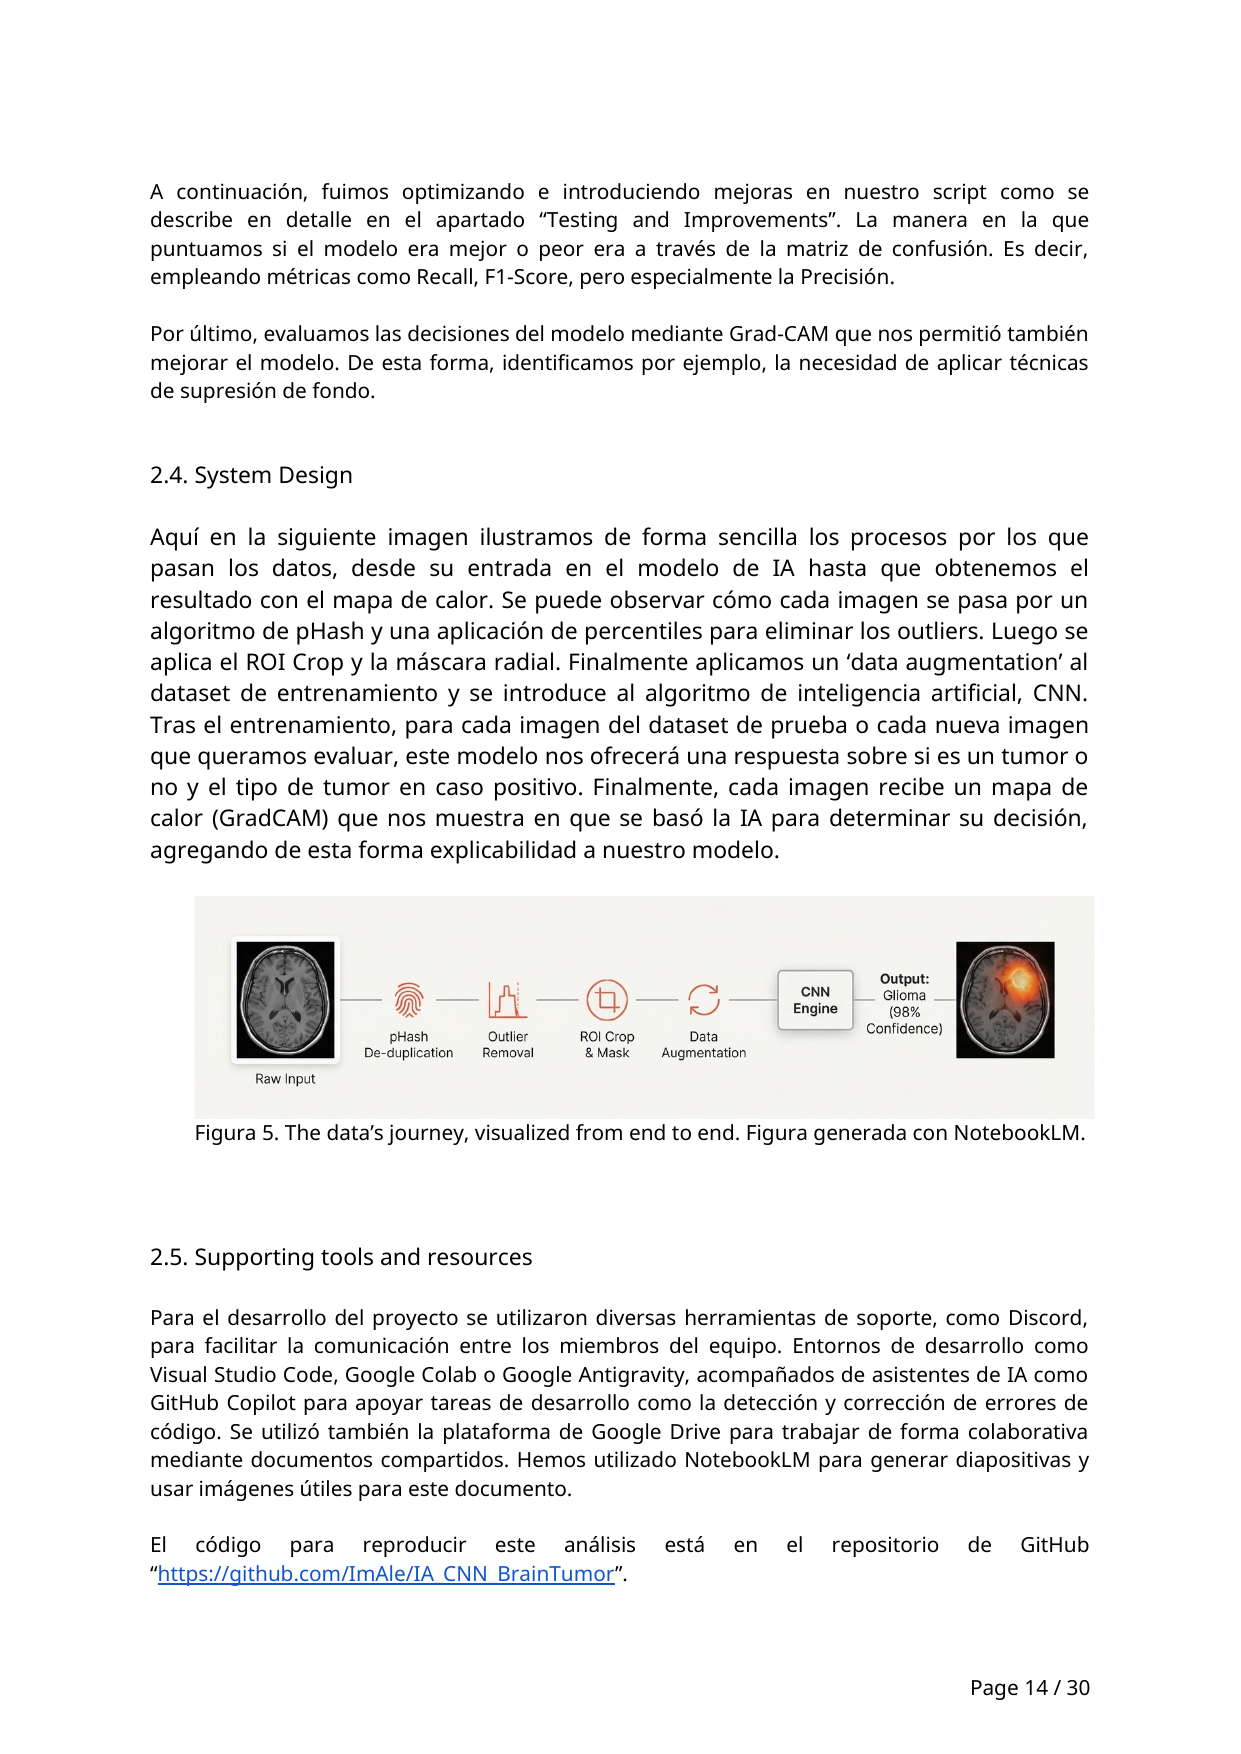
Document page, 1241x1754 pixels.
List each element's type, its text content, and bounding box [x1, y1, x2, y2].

text El código para reproducir este análisis está en el repositorio de GitHub “https://github.com/ImAle/IA_CNN_BrainTumor”. [150, 1531, 1090, 1587]
picture [194, 896, 1095, 1119]
text A continuación, fuimos optimizando e introduciendo mejoras en nuestro script como se describe en detalle en el apartado “Testing and Improvements”. La manera en la que puntuamos si el modelo era mejor o peor era a través de la matriz de confusión. Es decir, empleando métricas como Recall, F1-Score, pero especialmente la Precisión. [150, 177, 1090, 291]
text Por último, evaluamos las decisiones del modelo mediante Grad-CAM que nos permitió también mejorar el modelo. De esta forma, identificamos por ejemplo, la necesidad de aplicar técnicas de supresión de fondo. [150, 319, 1090, 405]
text 2.5. Supporting tools and resources [150, 1241, 1090, 1272]
text Figura 5. The data’s journey, visualized from end to end. Figura generada con NotebookLM. [194, 1119, 1090, 1147]
text Aquí en la siguiente imagen ilustramos de forma sencilla los procesos por los que pasan los datos, desde su entrada en el modelo de IA hasta que obtenemos el resultado con el mapa de calor. Se puede observar cómo cada imagen se pasa por un algoritmo de pHash y una aplicación de percentiles para eliminar los outliers. Luego se aplica el ROI Crop y la máscara radial. Finalmente aplicamos un ‘data augmentation’ al dataset de entrenamiento y se introduce al algoritmo de inteligencia artificial, CNN. Tras el entrenamiento, para cada imagen del dataset de prueba o cada nueva imagen que queramos evaluar, este modelo nos ofrecerá una respuesta sobre si es un tumor o no y el tipo de tumor en caso positivo. Finalmente, cada imagen recibe un mapa de calor (GradCAM) que nos muestra en que se basó la IA para determinar su decisión, agregando de esta forma explicabilidad a nuestro modelo. [150, 521, 1090, 865]
text 2.4. System Design [150, 459, 1090, 490]
text Para el desarrollo del proyecto se utilizaron diversas herramientas de soporte, como Discord, para facilitar la comunicación entre los miembros del equipo. Entornos de desarrollo como Visual Studio Code, Google Colab o Google Antigravity, acompañados de asistentes de IA como GitHub Copilot para apoyar tareas de desarrollo como la detección y corrección de errores de código. Se utilizó también la plataforma de Google Drive para trabajar de forma colaborativa mediante documentos compartidos. Hemos utilizado NotebookLM para generar diapositivas y usar imágenes útiles para este documento. [150, 1303, 1090, 1502]
